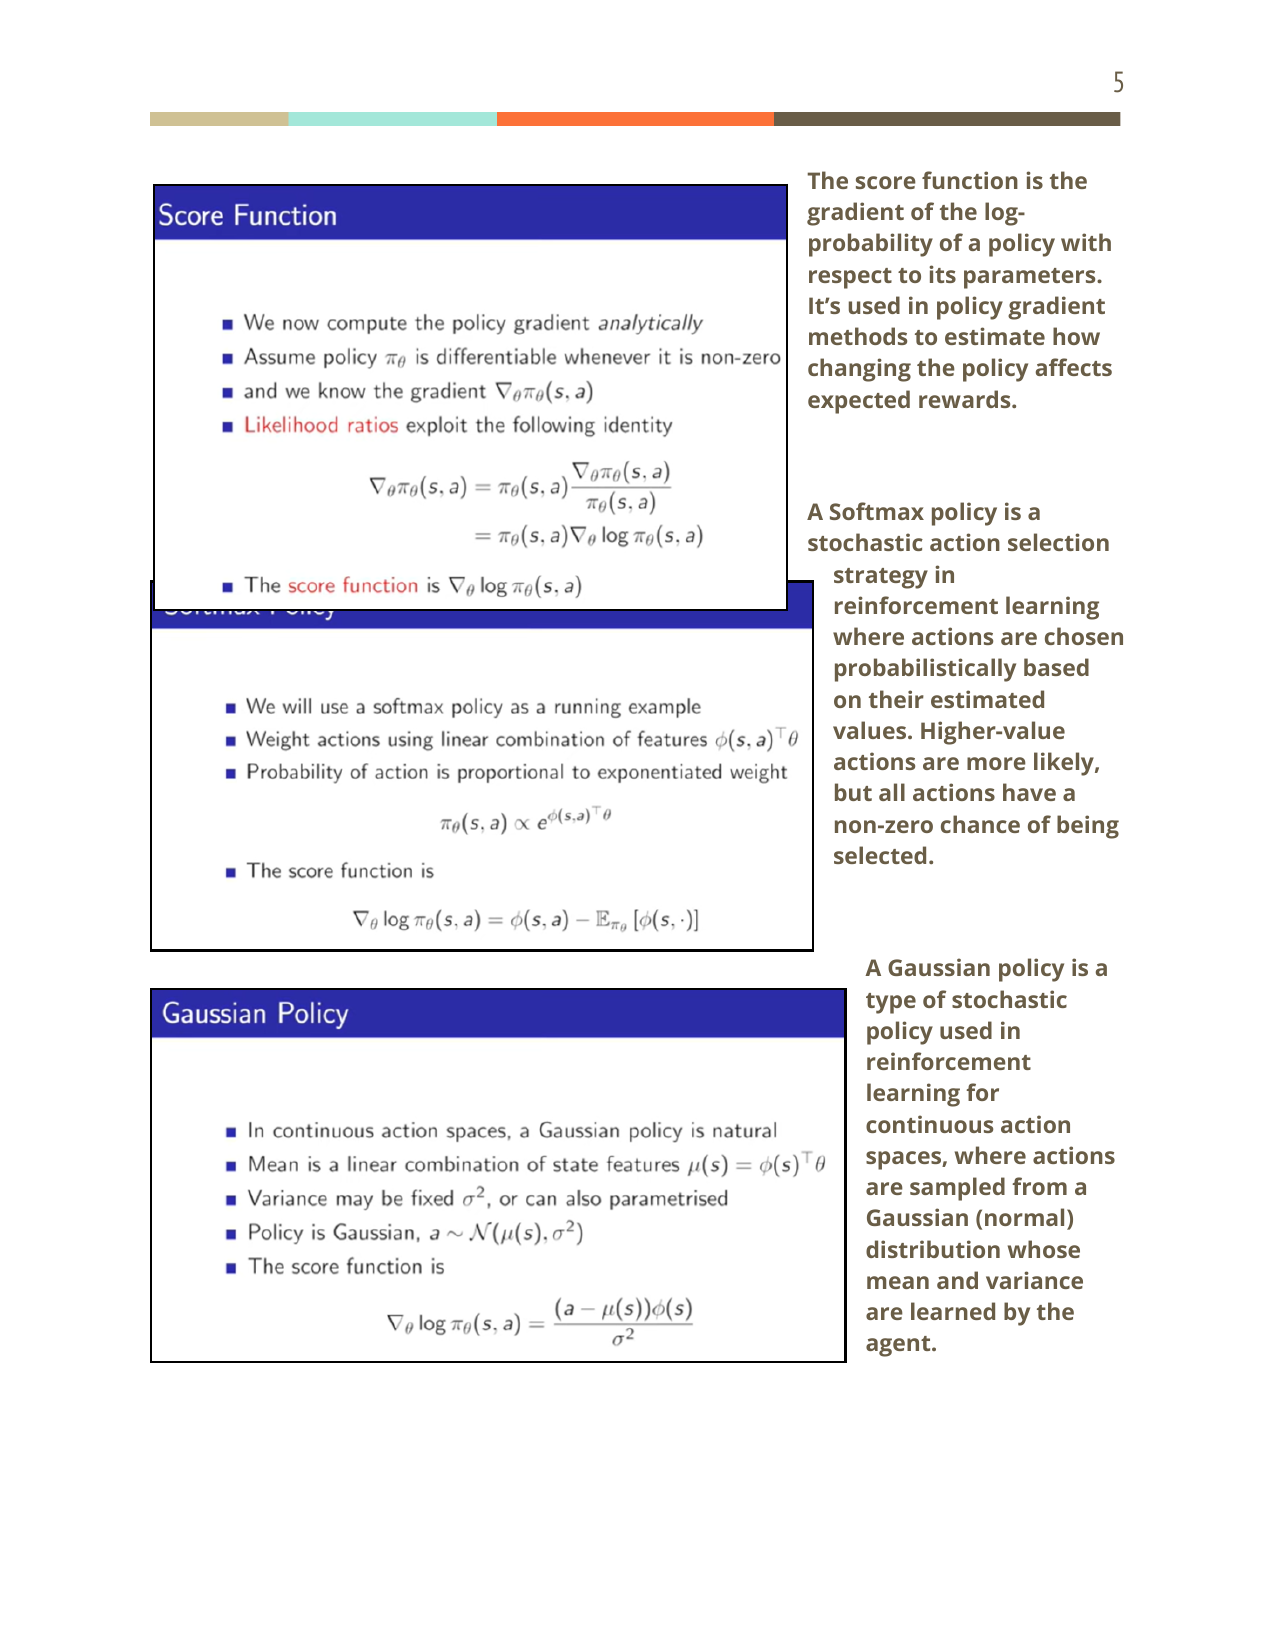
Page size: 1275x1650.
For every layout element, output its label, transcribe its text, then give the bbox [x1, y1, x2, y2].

picture [152, 583, 812, 949]
picture [152, 990, 844, 1361]
picture [150, 112, 1121, 126]
text A Softmax policy is a stochastic action selection strategy in reinforcement learning where actions are chosen probabilistically based on their estimated values. Higher-value actions are more likely, but all actions have a non-zero chance of being selected. [788, 496, 1125, 871]
picture [155, 186, 786, 609]
text The score function is the gradient of the log-probability of a policy with respect to its parameters. It’s used in policy gradient methods to estimate how changing the policy affects expected rewards. [150, 165, 1125, 415]
